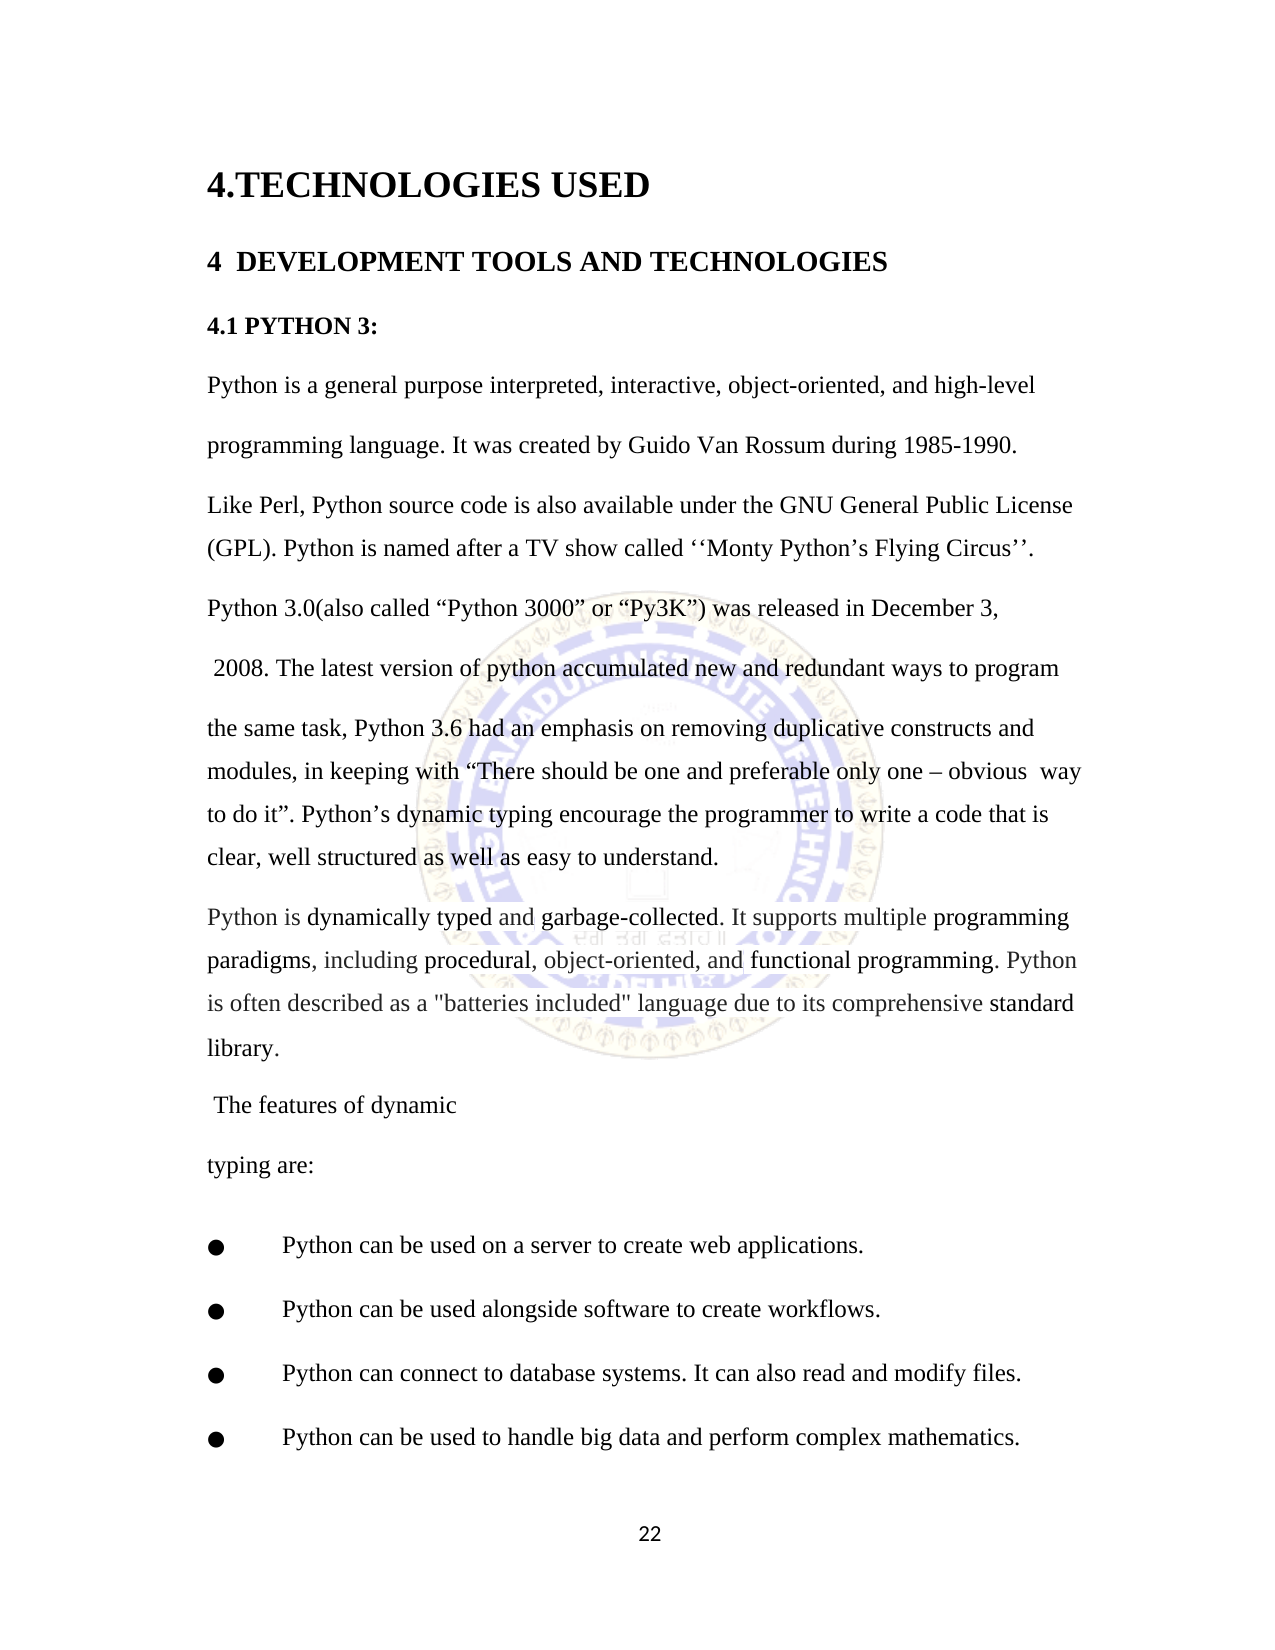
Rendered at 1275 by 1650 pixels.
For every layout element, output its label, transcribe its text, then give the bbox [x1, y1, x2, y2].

text Python 3.0(also called “Python 3000” or “Py3K”) was released in December 3, [207, 593, 1093, 622]
list Python can connect to database systems. It can also read and modify files. [207, 1351, 1093, 1393]
list Python can be used to handle big data and perform complex mathematics. [207, 1414, 1093, 1457]
list Python can be used on a server to create web applications. [207, 1222, 1093, 1265]
text typing are: [207, 1150, 1093, 1179]
list Python can be used alongside software to create workflows. [207, 1286, 1093, 1329]
text programming language. It was created by Guido Van Rossum during 1985-1990. [207, 430, 1093, 459]
text 4 DEVELOPMENT TOOLS AND TECHNOLOGIES [207, 244, 1093, 277]
text 2008. The latest version of python accumulated new and redundant ways to program [207, 653, 1093, 682]
text the same task, Python 3.6 had an emphasis on removing duplicative constructs and modules, in keeping with “There should be one and preferable only one – obvious way to do it”. Python’s dynamic typing encourage the programmer to write a code that is clear, well structured as well as easy to understand. [207, 713, 1093, 871]
text 4.TECHNOLOGIES USED [207, 162, 1093, 206]
text Python is dynamically typed and garbage-collected. It supports multiple programming paradigms, including procedural, object-oriented, and functional programming. Python is often described as a "batteries included" language due to its comprehensive standard library. [207, 902, 1093, 1063]
text The features of dynamic [207, 1090, 1093, 1119]
text Like Perl, Python source code is also available under the GNU General Public License (GPL). Python is named after a TV show called ‘‘Monty Python’s Flying Circus’’. [207, 490, 1093, 562]
text Python is a general purpose interpreted, interactive, object-oriented, and high-level [207, 371, 1093, 399]
text 4.1 PYTHON 3: [207, 311, 1093, 339]
